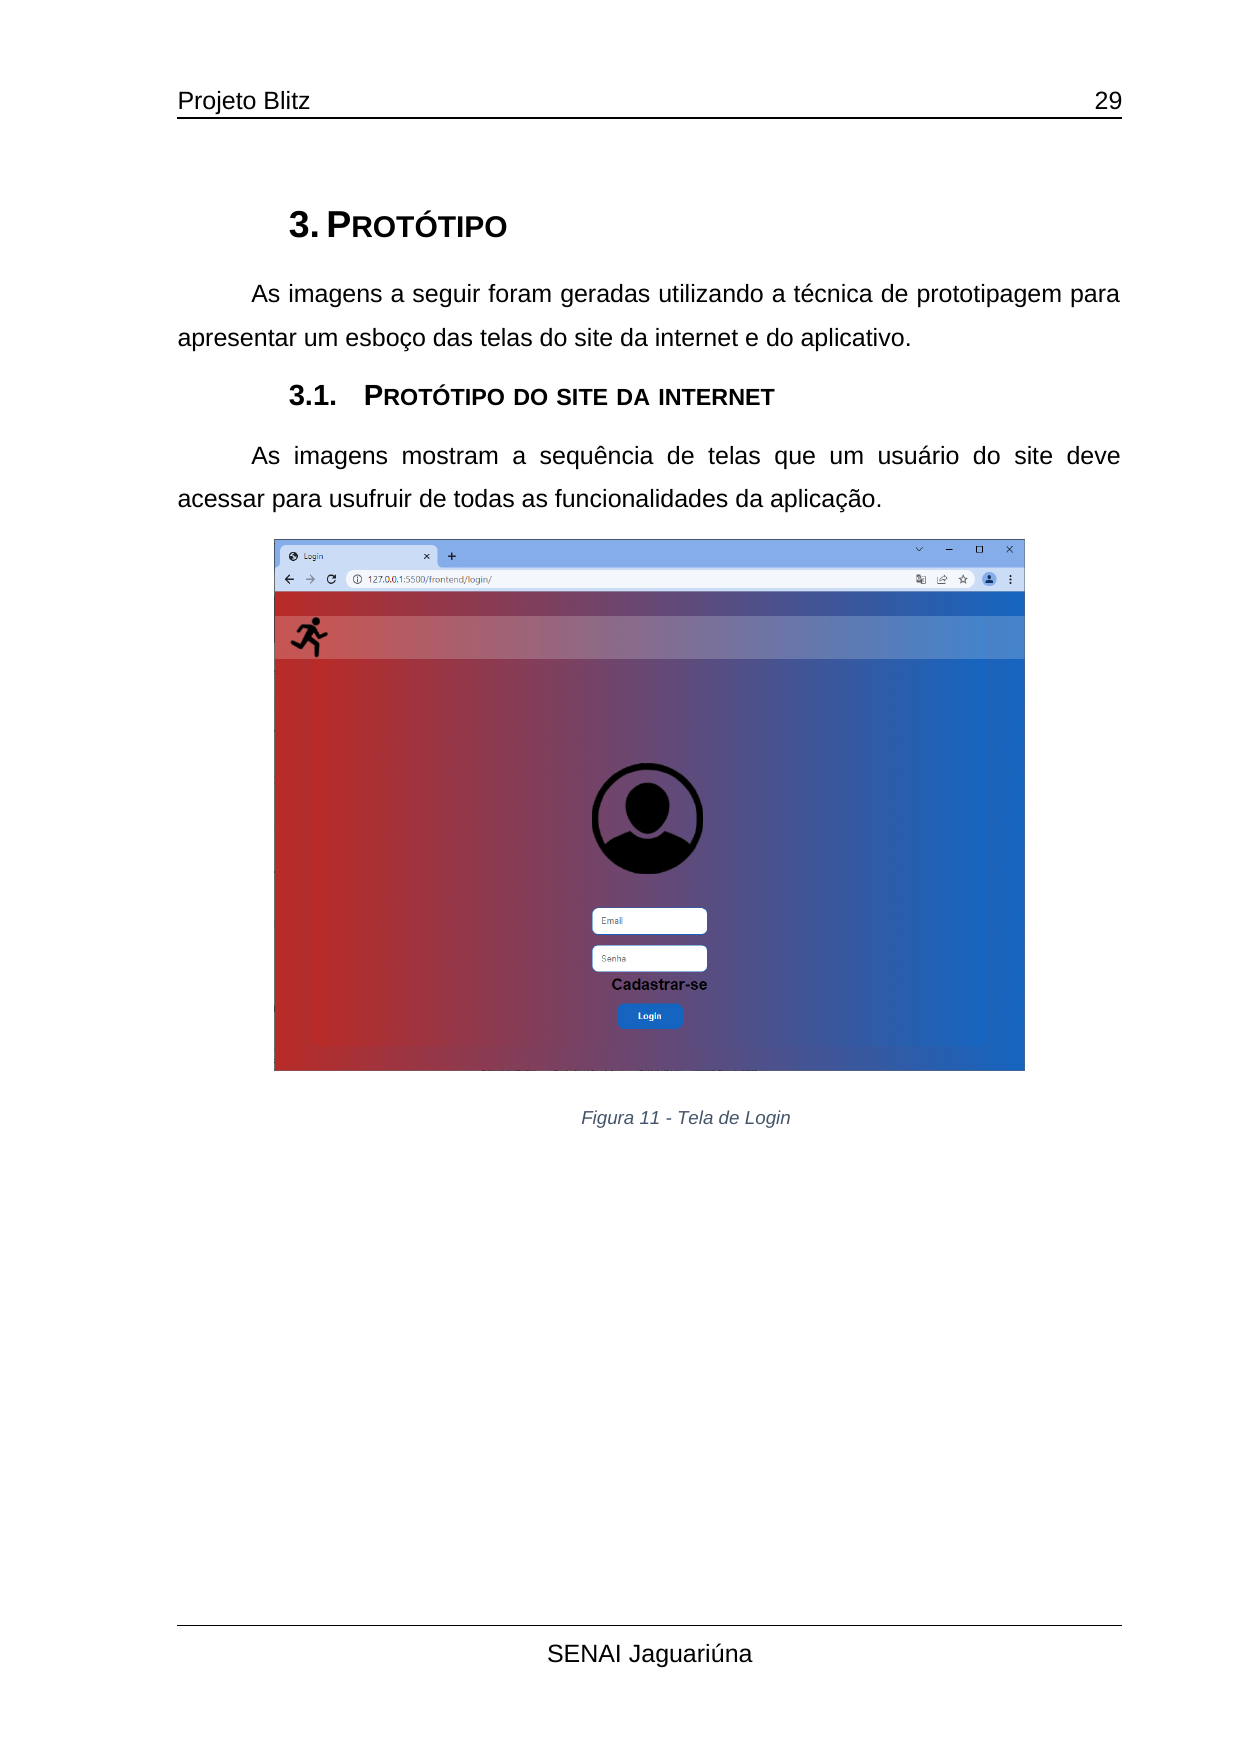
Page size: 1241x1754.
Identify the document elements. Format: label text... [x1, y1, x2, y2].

picture [274, 539, 1025, 1071]
subtitle Protótipo do site da internet [288, 378, 1122, 412]
text As imagens a seguir foram geradas utilizando a técnica de prototipagem para apresentar um esboço das telas do site da internet e do aplicativo. [177, 279, 1122, 351]
subtitle Protótipo [288, 202, 1122, 245]
text As imagens mostram a sequência de telas que um usuário do site deve acessar para usufruir de todas as funcionalidades da aplicação. [177, 441, 1122, 513]
text Figura 11 - Tela de Login [177, 1107, 1122, 1128]
